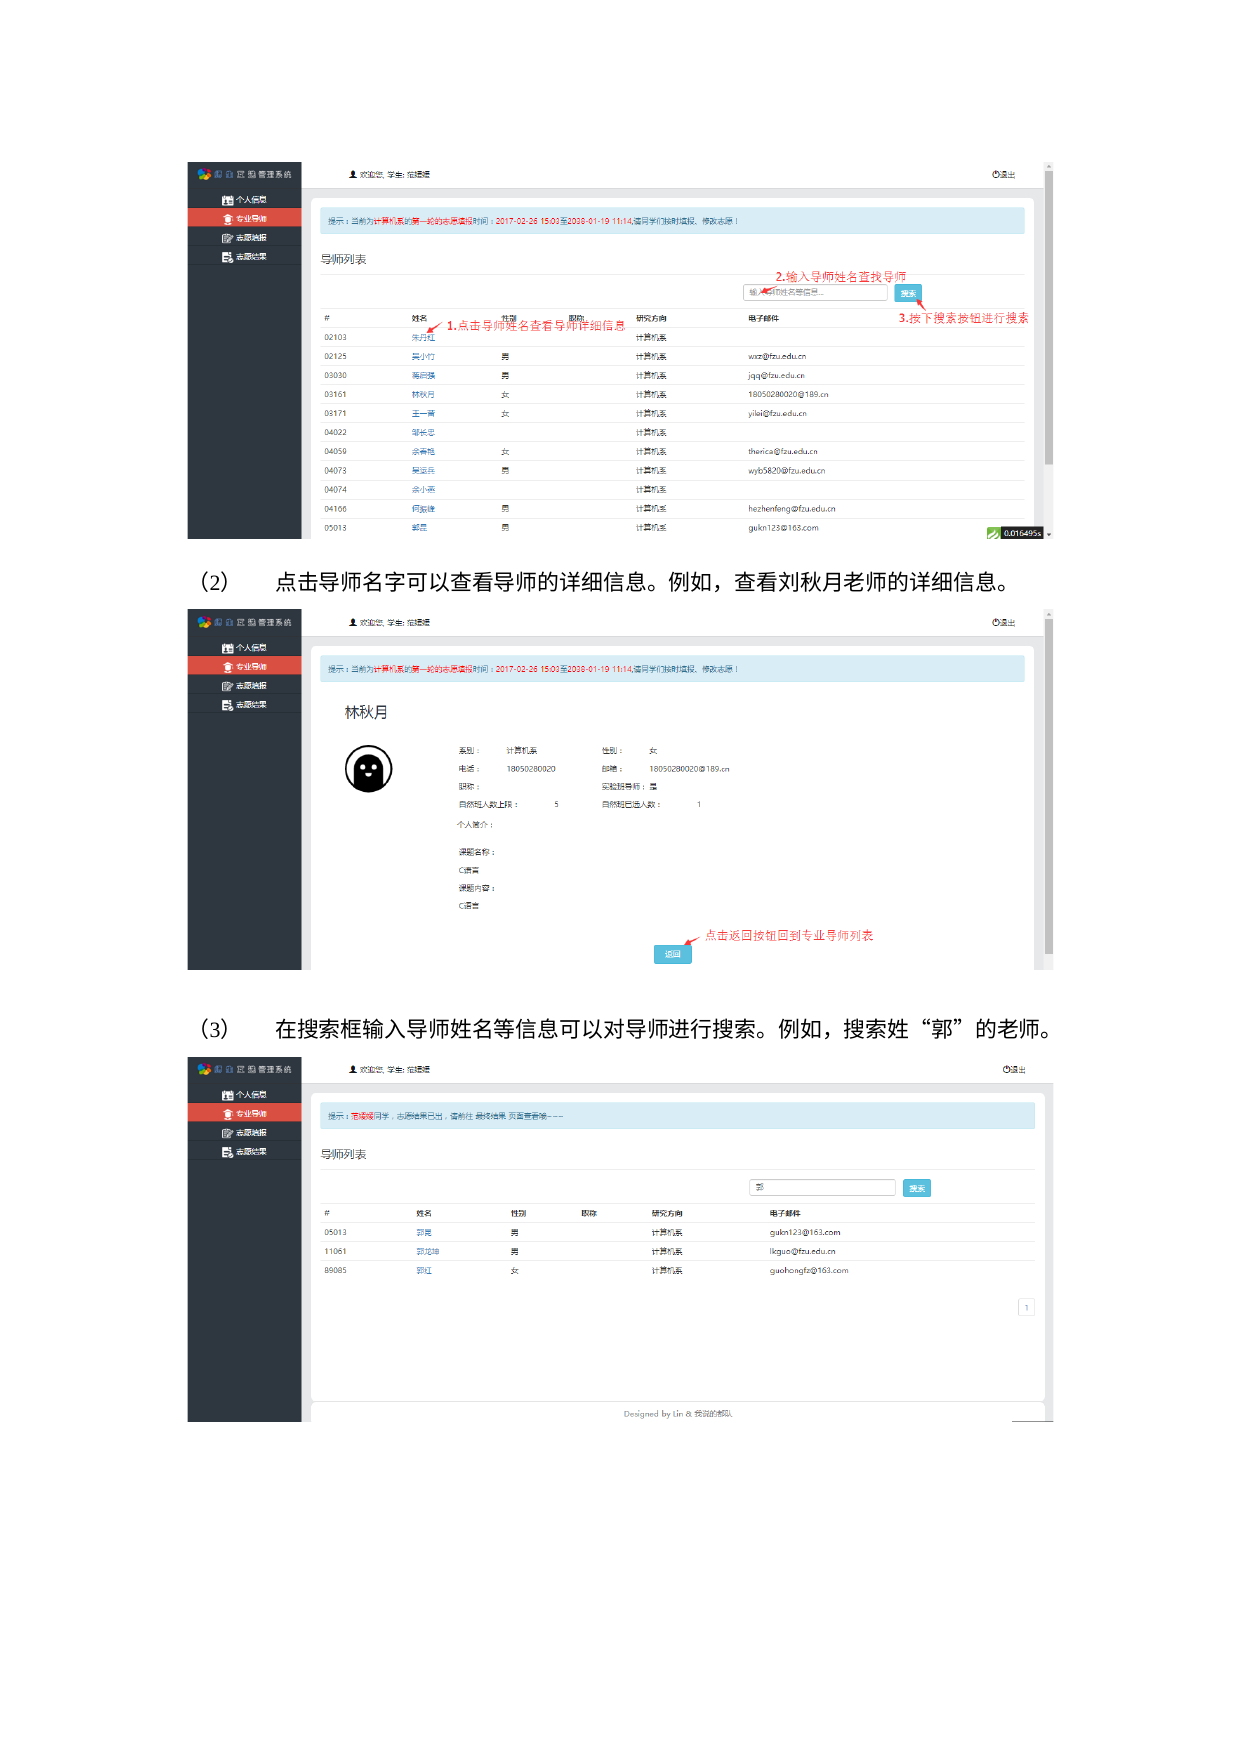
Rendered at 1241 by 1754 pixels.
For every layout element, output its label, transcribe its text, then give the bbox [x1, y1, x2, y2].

picture [187, 609, 1054, 970]
list 在搜索框输入导师姓名等信息可以对导师进行搜索。例如，搜索姓“郭”的老师。 [187, 1012, 1053, 1044]
picture [187, 1057, 1054, 1422]
list 点击导师名字可以查看导师的详细信息。例如，查看刘秋月老师的详细信息。 [187, 564, 1053, 597]
picture [187, 162, 1054, 539]
